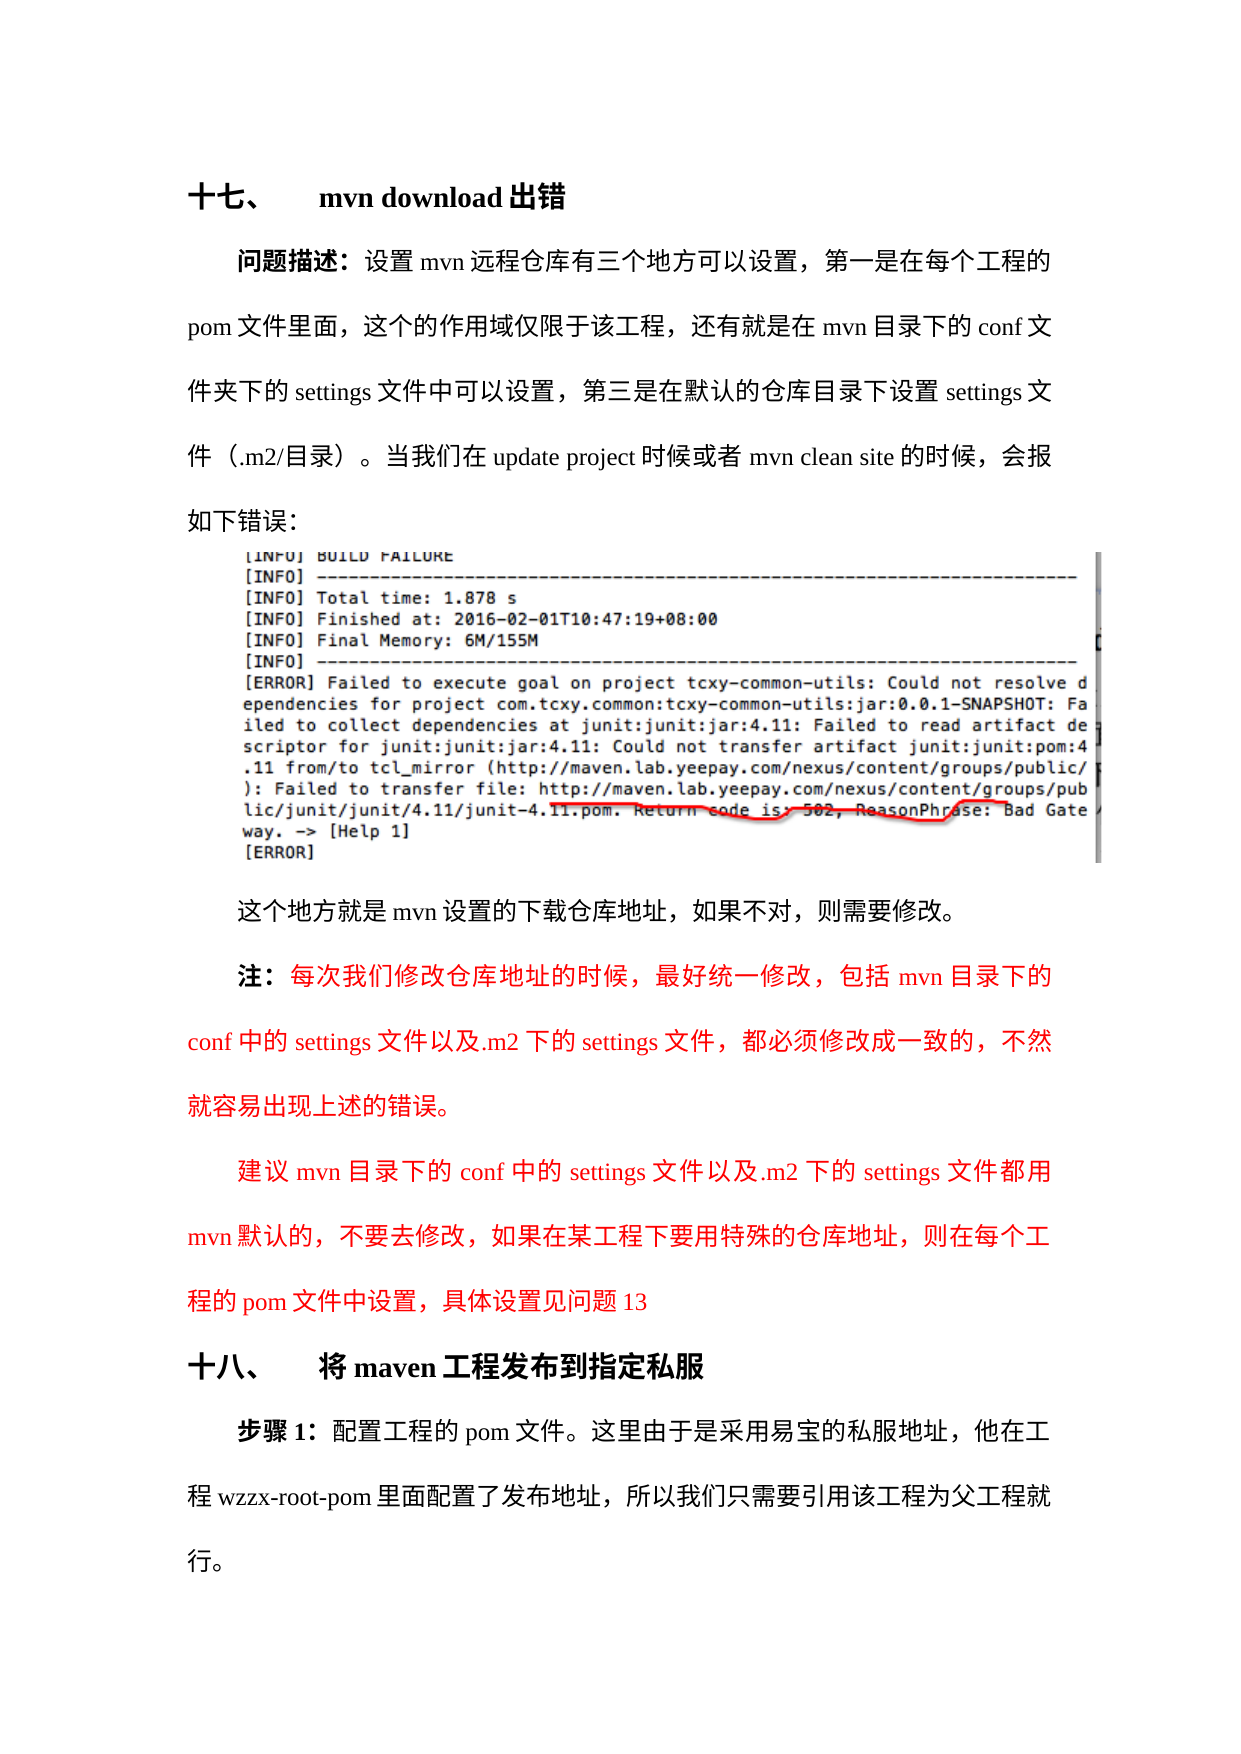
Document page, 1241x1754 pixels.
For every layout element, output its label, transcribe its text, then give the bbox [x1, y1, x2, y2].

text 这个地方就是mvn设置的下载仓库地址，如果不对，则需要修改。 [187, 877, 1053, 942]
list 将maven工程发布到指定私服 [187, 1332, 1053, 1397]
text 注：每次我们修改仓库地址的时候，最好统一修改，包括mvn目录下的conf中的settings文件以及.m2下的settings文件，都必须修改成一致的，不然就容易出现上述的错误。 [187, 942, 1053, 1137]
text 问题描述：设置mvn远程仓库有三个地方可以设置，第一是在每个工程的pom文件里面，这个的作用域仅限于该工程，还有就是在mvn目录下的conf文件夹下的settings文件中可以设置，第三是在默认的仓库目录下设置settings文件（.m2/目录）。当我们在update project时候或者 mvn clean site的时候，会报如下错误： [187, 227, 1053, 552]
text 建议mvn目录下的conf中的settings文件以及.m2下的settings文件都用mvn默认的，不要去修改，如果在某工程下要用特殊的仓库地址，则在每个工程的pom文件中设置，具体设置见问题13 [187, 1137, 1053, 1332]
picture [237, 552, 1102, 863]
list mvn download出错 [187, 162, 1053, 227]
text 步骤1：配置工程的pom文件。这里由于是采用易宝的私服地址，他在工程wzzx-root-pom里面配置了发布地址，所以我们只需要引用该工程为父工程就行。 [187, 1397, 1053, 1592]
